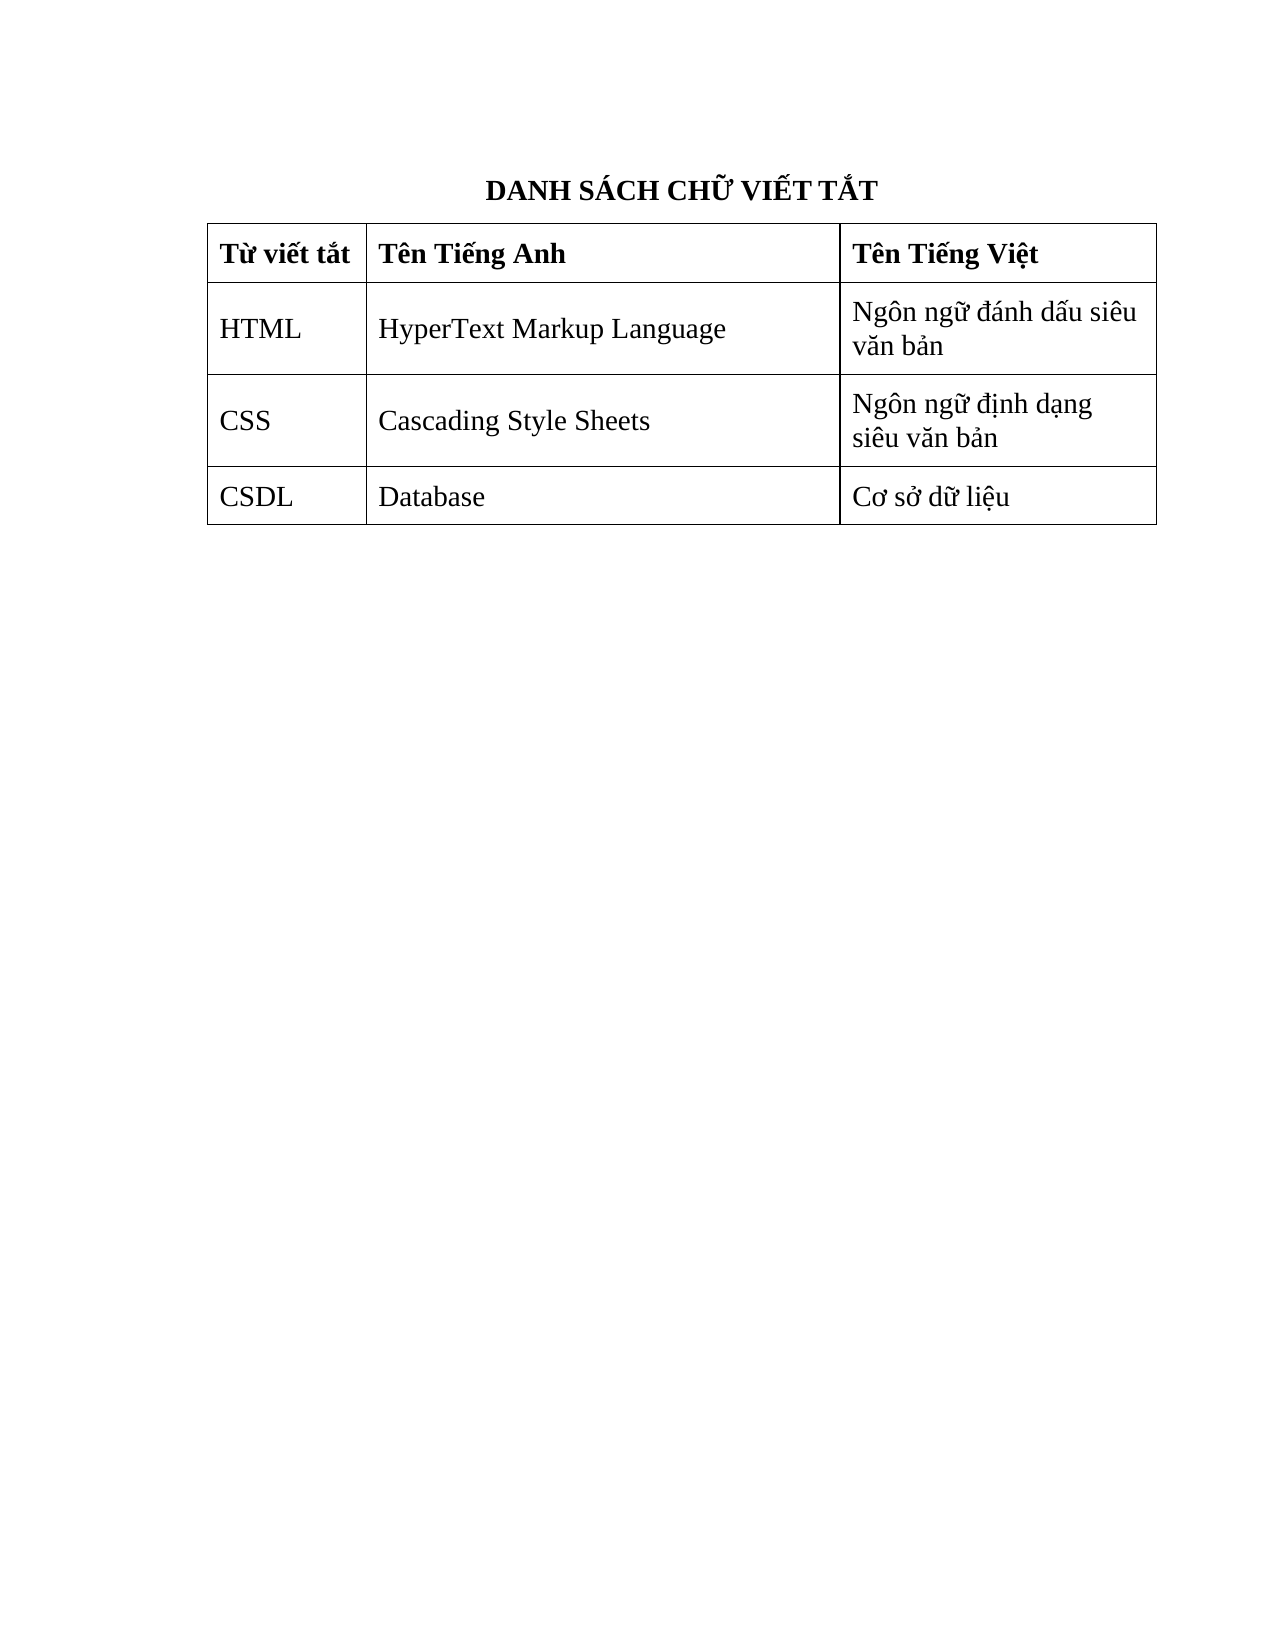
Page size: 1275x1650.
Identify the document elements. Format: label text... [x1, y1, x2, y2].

table_cell Cascading Style Sheets [367, 375, 839, 466]
subtitle DANH SÁCH CHỮ VIẾT TẮT [207, 173, 1157, 206]
table_cell Database [367, 467, 839, 524]
table_cell HyperText Markup Language [367, 283, 839, 374]
table_header Tên Tiếng Việt [841, 224, 1156, 282]
table_cell Ngôn ngữ định dạng siêu văn bản [841, 375, 1156, 466]
table_header Từ viết tắt [208, 224, 366, 282]
table_cell Cơ sở dữ liệu [841, 467, 1156, 524]
table_header Tên Tiếng Anh [367, 224, 839, 282]
table_cell CSS [208, 375, 366, 466]
table_cell CSDL [208, 467, 366, 524]
table_cell Ngôn ngữ đánh dấu siêu văn bản [841, 283, 1156, 374]
table_cell HTML [208, 283, 366, 374]
